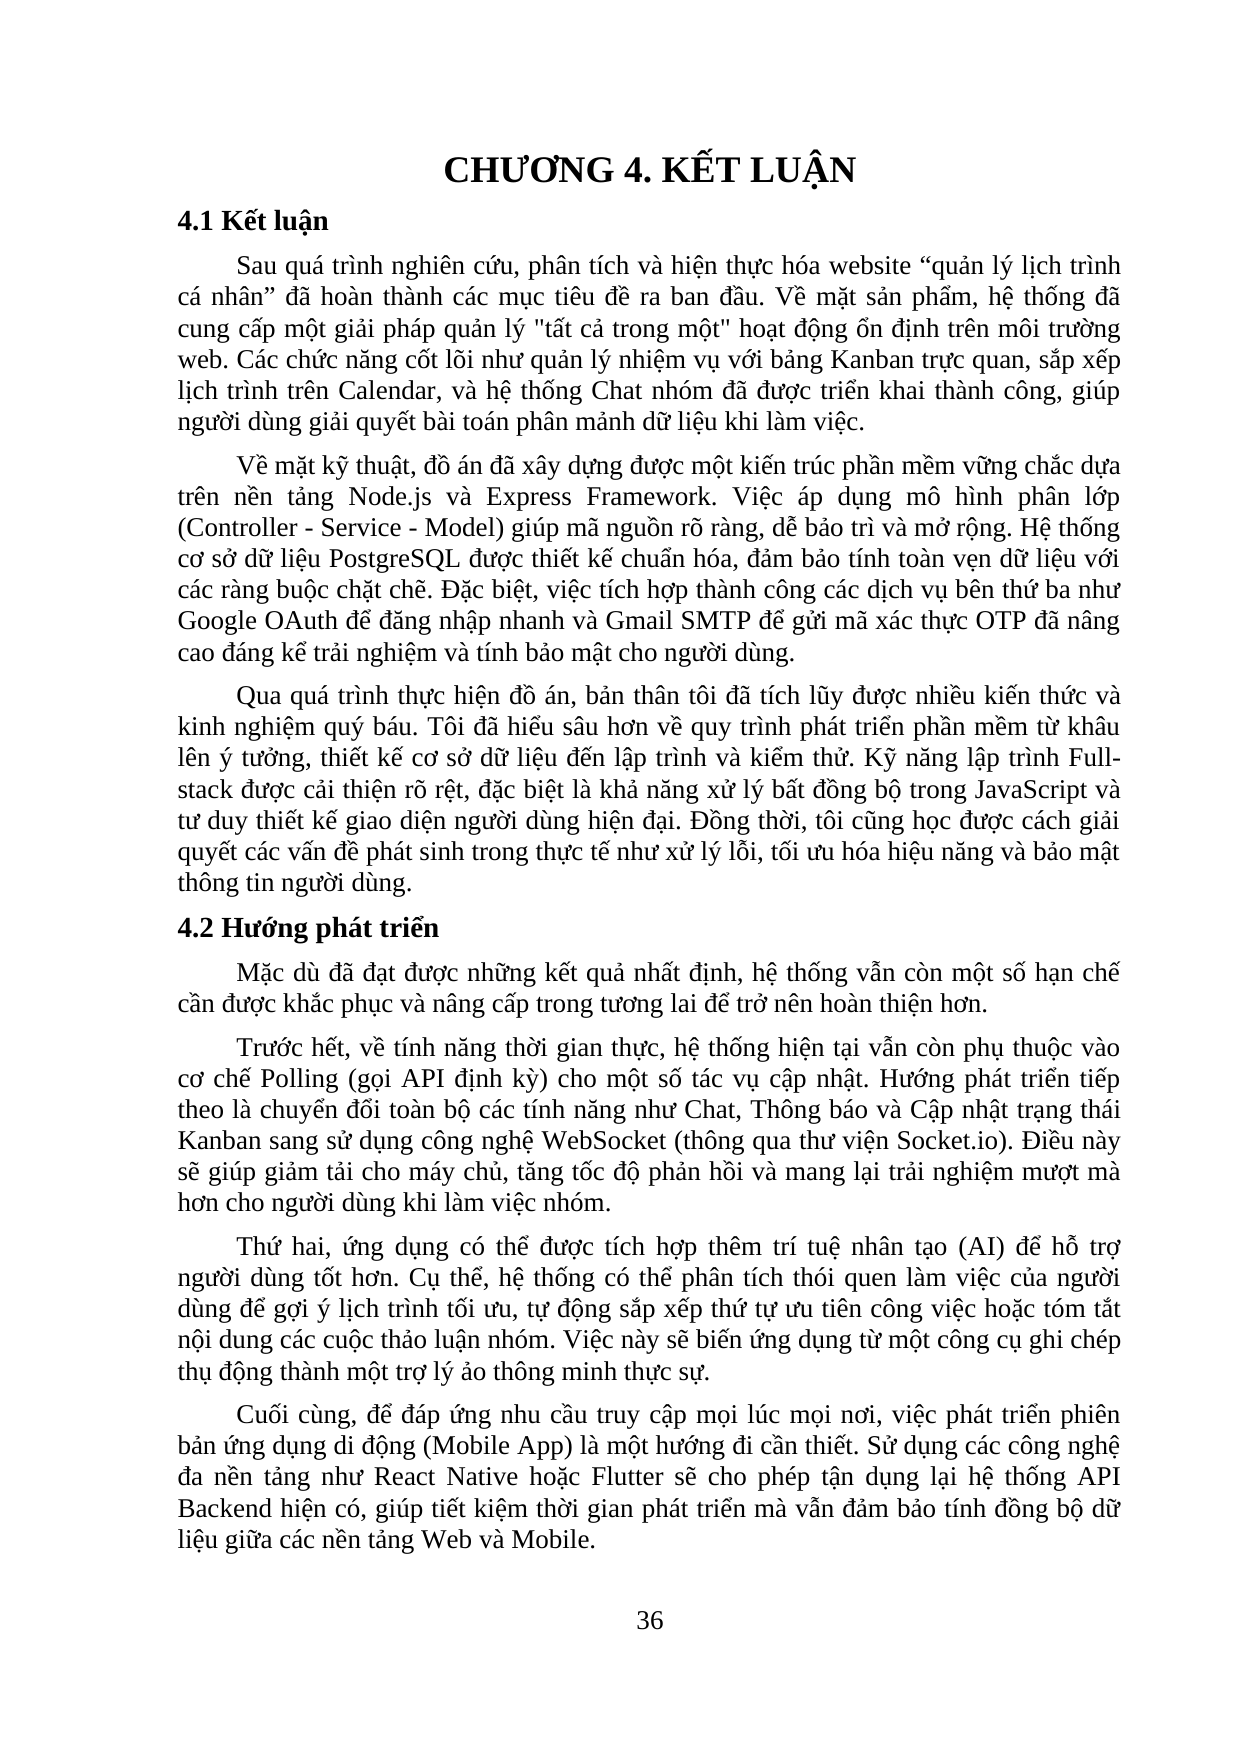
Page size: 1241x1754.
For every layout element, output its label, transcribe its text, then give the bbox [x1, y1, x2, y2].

text Về mặt kỹ thuật, đồ án đã xây dựng được một kiến trúc phần mềm vững chắc dựa trên nền tảng Node.js và Express Framework. Việc áp dụng mô hình phân lớp (Controller - Service - Model) giúp mã nguồn rõ ràng, dễ bảo trì và mở rộng. Hệ thống cơ sở dữ liệu PostgreSQL được thiết kế chuẩn hóa, đảm bảo tính toàn vẹn dữ liệu với các ràng buộc chặt chẽ. Đặc biệt, việc tích hợp thành công các dịch vụ bên thứ ba như Google OAuth để đăng nhập nhanh và Gmail SMTP để gửi mã xác thực OTP đã nâng cao đáng kể trải nghiệm và tính bảo mật cho người dùng. [177, 449, 1122, 667]
subtitle 4.2 Hướng phát triển [177, 910, 1122, 943]
text Qua quá trình thực hiện đồ án, bản thân tôi đã tích lũy được nhiều kiến thức và kinh nghiệm quý báu. Tôi đã hiểu sâu hơn về quy trình phát triển phần mềm từ khâu lên ý tưởng, thiết kế cơ sở dữ liệu đến lập trình và kiểm thử. Kỹ năng lập trình Full-stack được cải thiện rõ rệt, đặc biệt là khả năng xử lý bất đồng bộ trong JavaScript và tư duy thiết kế giao diện người dùng hiện đại. Đồng thời, tôi cũng học được cách giải quyết các vấn đề phát sinh trong thực tế như xử lý lỗi, tối ưu hóa hiệu năng và bảo mật thông tin người dùng. [177, 679, 1122, 897]
text Mặc dù đã đạt được những kết quả nhất định, hệ thống vẫn còn một số hạn chế cần được khắc phục và nâng cấp trong tương lai để trở nên hoàn thiện hơn. [177, 956, 1122, 1018]
text Trước hết, về tính năng thời gian thực, hệ thống hiện tại vẫn còn phụ thuộc vào cơ chế Polling (gọi API định kỳ) cho một số tác vụ cập nhật. Hướng phát triển tiếp theo là chuyển đổi toàn bộ các tính năng như Chat, Thông báo và Cập nhật trạng thái Kanban sang sử dụng công nghệ WebSocket (thông qua thư viện Socket.io). Điều này sẽ giúp giảm tải cho máy chủ, tăng tốc độ phản hồi và mang lại trải nghiệm mượt mà hơn cho người dùng khi làm việc nhóm. [177, 1031, 1122, 1217]
text Cuối cùng, để đáp ứng nhu cầu truy cập mọi lúc mọi nơi, việc phát triển phiên bản ứng dụng di động (Mobile App) là một hướng đi cần thiết. Sử dụng các công nghệ đa nền tảng như React Native hoặc Flutter sẽ cho phép tận dụng lại hệ thống API Backend hiện có, giúp tiết kiệm thời gian phát triển mà vẫn đảm bảo tính đồng bộ dữ liệu giữa các nền tảng Web và Mobile. [177, 1398, 1122, 1554]
text Sau quá trình nghiên cứu, phân tích và hiện thực hóa website “quản lý lịch trình cá nhân” đã hoàn thành các mục tiêu đề ra ban đầu. Về mặt sản phẩm, hệ thống đã cung cấp một giải pháp quản lý "tất cả trong một" hoạt động ổn định trên môi trường web. Các chức năng cốt lõi như quản lý nhiệm vụ với bảng Kanban trực quan, sắp xếp lịch trình trên Calendar, và hệ thống Chat nhóm đã được triển khai thành công, giúp người dùng giải quyết bài toán phân mảnh dữ liệu khi làm việc. [177, 249, 1122, 436]
text Thứ hai, ứng dụng có thể được tích hợp thêm trí tuệ nhân tạo (AI) để hỗ trợ người dùng tốt hơn. Cụ thể, hệ thống có thể phân tích thói quen làm việc của người dùng để gợi ý lịch trình tối ưu, tự động sắp xếp thứ tự ưu tiên công việc hoặc tóm tắt nội dung các cuộc thảo luận nhóm. Việc này sẽ biến ứng dụng từ một công cụ ghi chép thụ động thành một trợ lý ảo thông minh thực sự. [177, 1230, 1122, 1386]
subtitle 4.1 Kết luận [177, 203, 1122, 237]
subtitle CHƯƠNG 4. KẾT LUẬN [177, 148, 1122, 191]
